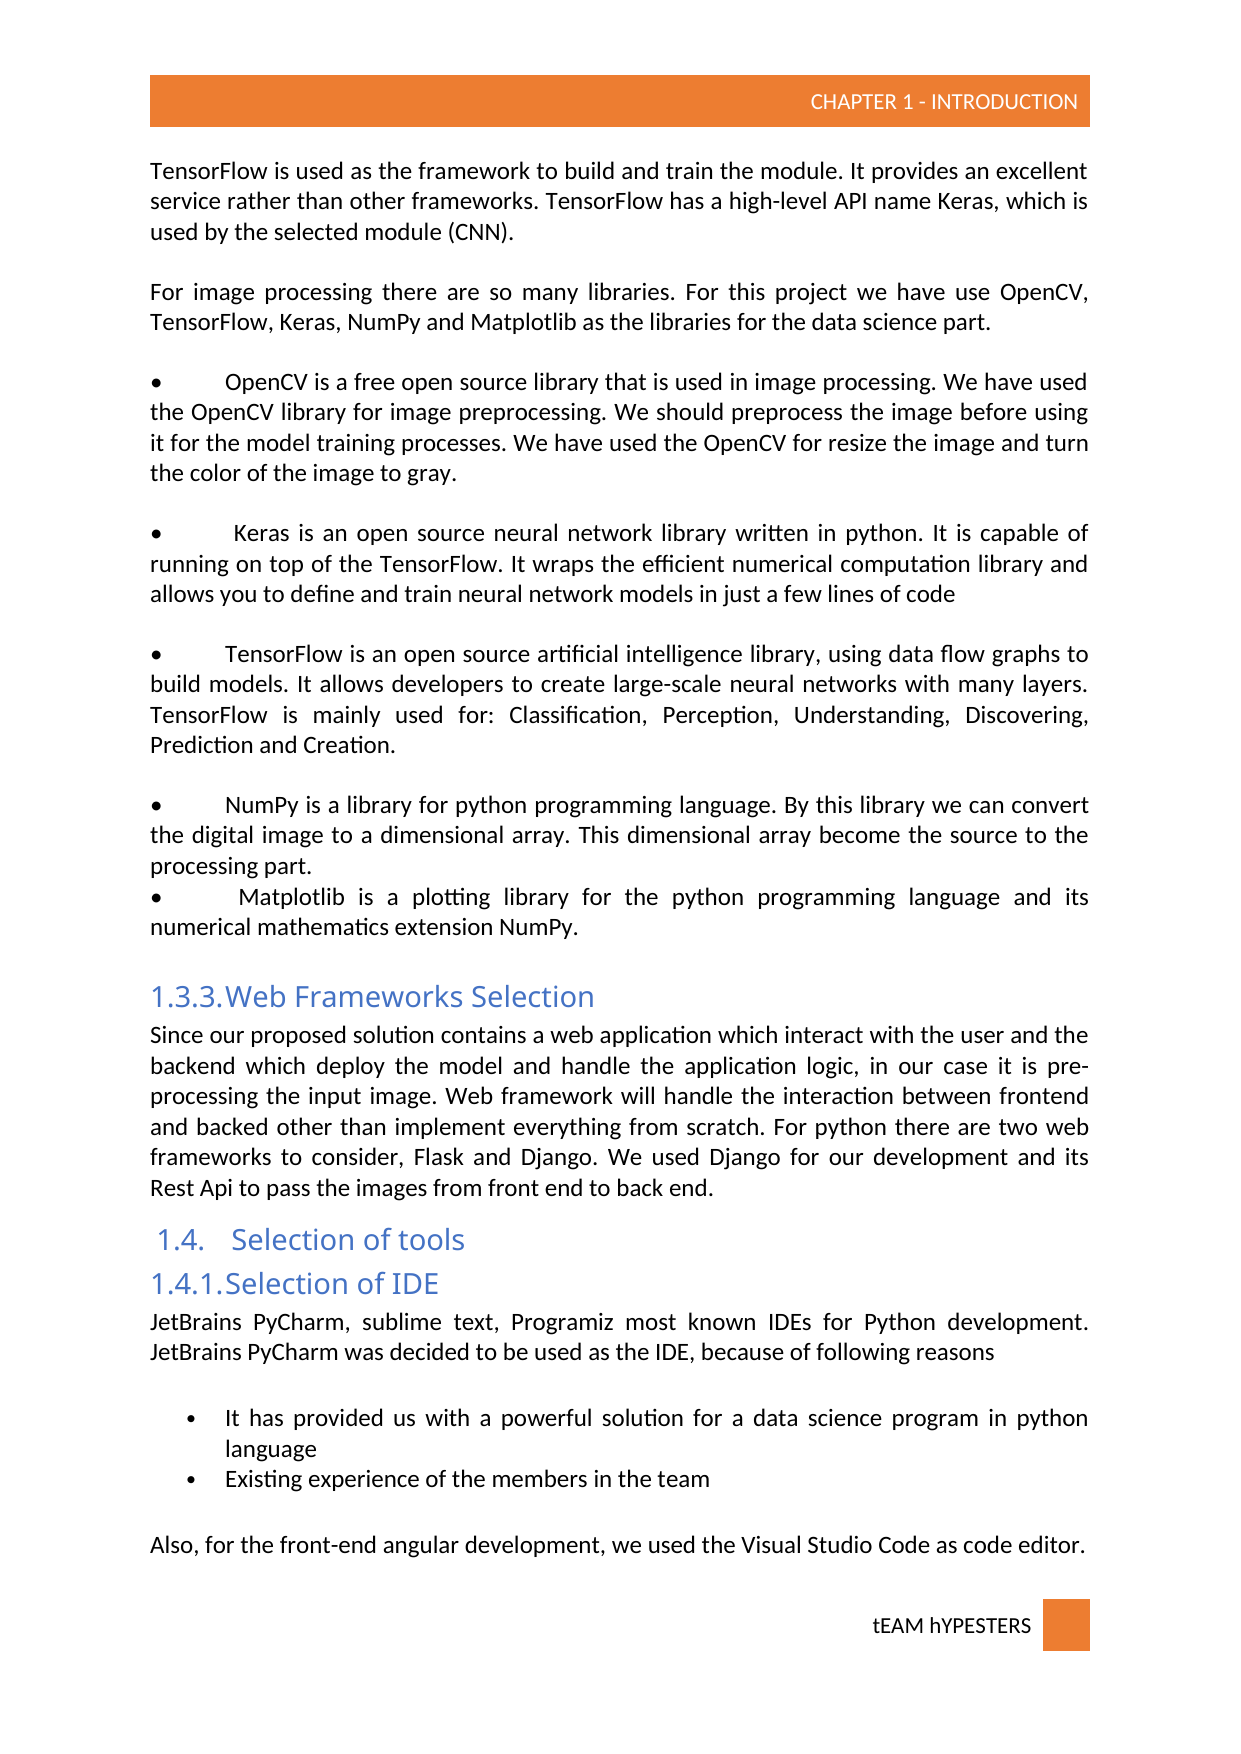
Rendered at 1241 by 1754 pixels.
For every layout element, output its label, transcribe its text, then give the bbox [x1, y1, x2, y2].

list It has provided us with a powerful solution for a data science program in python language [187, 1402, 1090, 1463]
subtitle Selection of tools [156, 1219, 1090, 1259]
text For image processing there are so many libraries. For this project we have use OpenCV, TensorFlow, Keras, NumPy and Matplotlib as the libraries for the data science part. [150, 276, 1090, 337]
text Since our proposed solution contains a web application which interact with the user and the backend which deploy the model and handle the application logic, in our case it is pre-processing the input image. Web framework will handle the interaction between frontend and backed other than implement everything from scratch. For python there are two web frameworks to consider, Flask and Django. We used Django for our development and its Rest Api to pass the images from front end to back end. [150, 1019, 1090, 1202]
subtitle Selection of IDE [150, 1263, 1090, 1303]
text • Matplotlib is a plotting library for the python programming language and its numerical mathematics extension NumPy. [150, 881, 1090, 942]
text TensorFlow is used as the framework to build and train the module. It provides an excellent service rather than other frameworks. TensorFlow has a high-level API name Keras, which is used by the selected module (CNN). [150, 155, 1090, 247]
list Existing experience of the members in the team [187, 1463, 1090, 1494]
text Also, for the front-end angular development, we used the Visual Studio Code as code editor. [150, 1529, 1090, 1560]
subtitle Web Frameworks Selection [150, 976, 1090, 1016]
text • NumPy is a library for python programming language. By this library we can convert the digital image to a dimensional array. This dimensional array become the source to the processing part. [150, 789, 1090, 881]
text • TensorFlow is an open source artificial intelligence library, using data flow graphs to build models. It allows developers to create large-scale neural networks with many layers. TensorFlow is mainly used for: Classification, Perception, Understanding, Discovering, Prediction and Creation. [150, 638, 1090, 760]
text • OpenCV is a free open source library that is used in image processing. We have used the OpenCV library for image preprocessing. We should preprocess the image before using it for the model training processes. We have used the OpenCV for resize the image and turn the color of the image to gray. [150, 366, 1090, 488]
text • Keras is an open source neural network library written in python. It is capable of running on top of the TensorFlow. It wraps the efficient numerical computation library and allows you to define and train neural network models in just a few lines of code [150, 517, 1090, 609]
text JetBrains PyCharm, sublime text, Programiz most known IDEs for Python development. JetBrains PyCharm was decided to be used as the IDE, because of following reasons [150, 1306, 1090, 1367]
